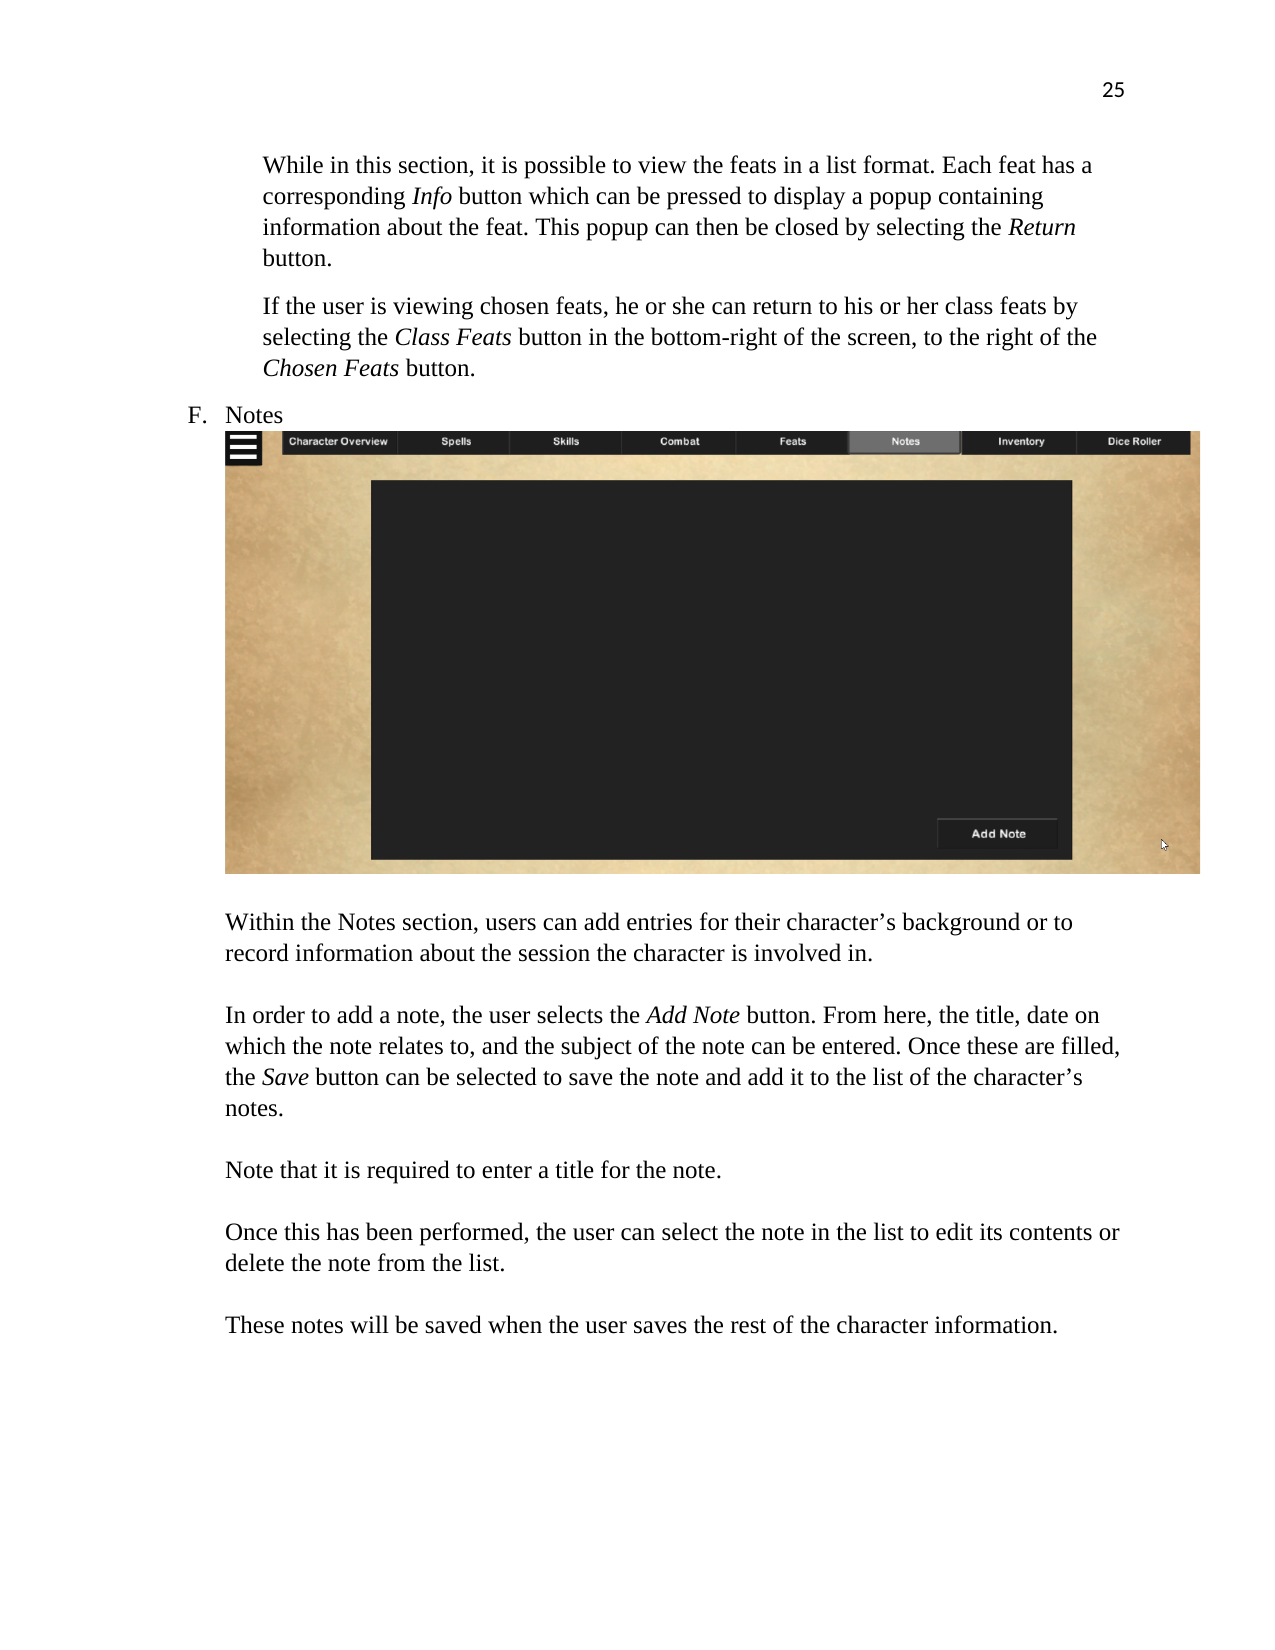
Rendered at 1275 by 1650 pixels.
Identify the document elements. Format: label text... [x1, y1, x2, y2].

list Once this has been performed, the user can select the note in the list to edit its contents or delete the note from the list. [225, 1217, 1125, 1277]
list In order to add a note, the user selects the Add Note button. From here, the title, date on which the note relates to, and the subject of the note can be entered. Once these are filled, the Save button can be selected to save the note and add it to the list of the character’s notes. [225, 1000, 1125, 1122]
list Within the Notes section, users can add entries for their character’s background or to record information about the session the character is involved in. [225, 907, 1125, 967]
picture [225, 431, 1200, 874]
list Note that it is required to enter a title for the note. [225, 1155, 1125, 1184]
list These notes will be saved when the user saves the rest of the character information. [225, 1310, 1125, 1339]
text If the user is viewing chosen feats, he or she can return to his or her class feats by selecting the Class Feats button in the bottom-right of the screen, to the right of the Chosen Feats button. [262, 291, 1125, 382]
